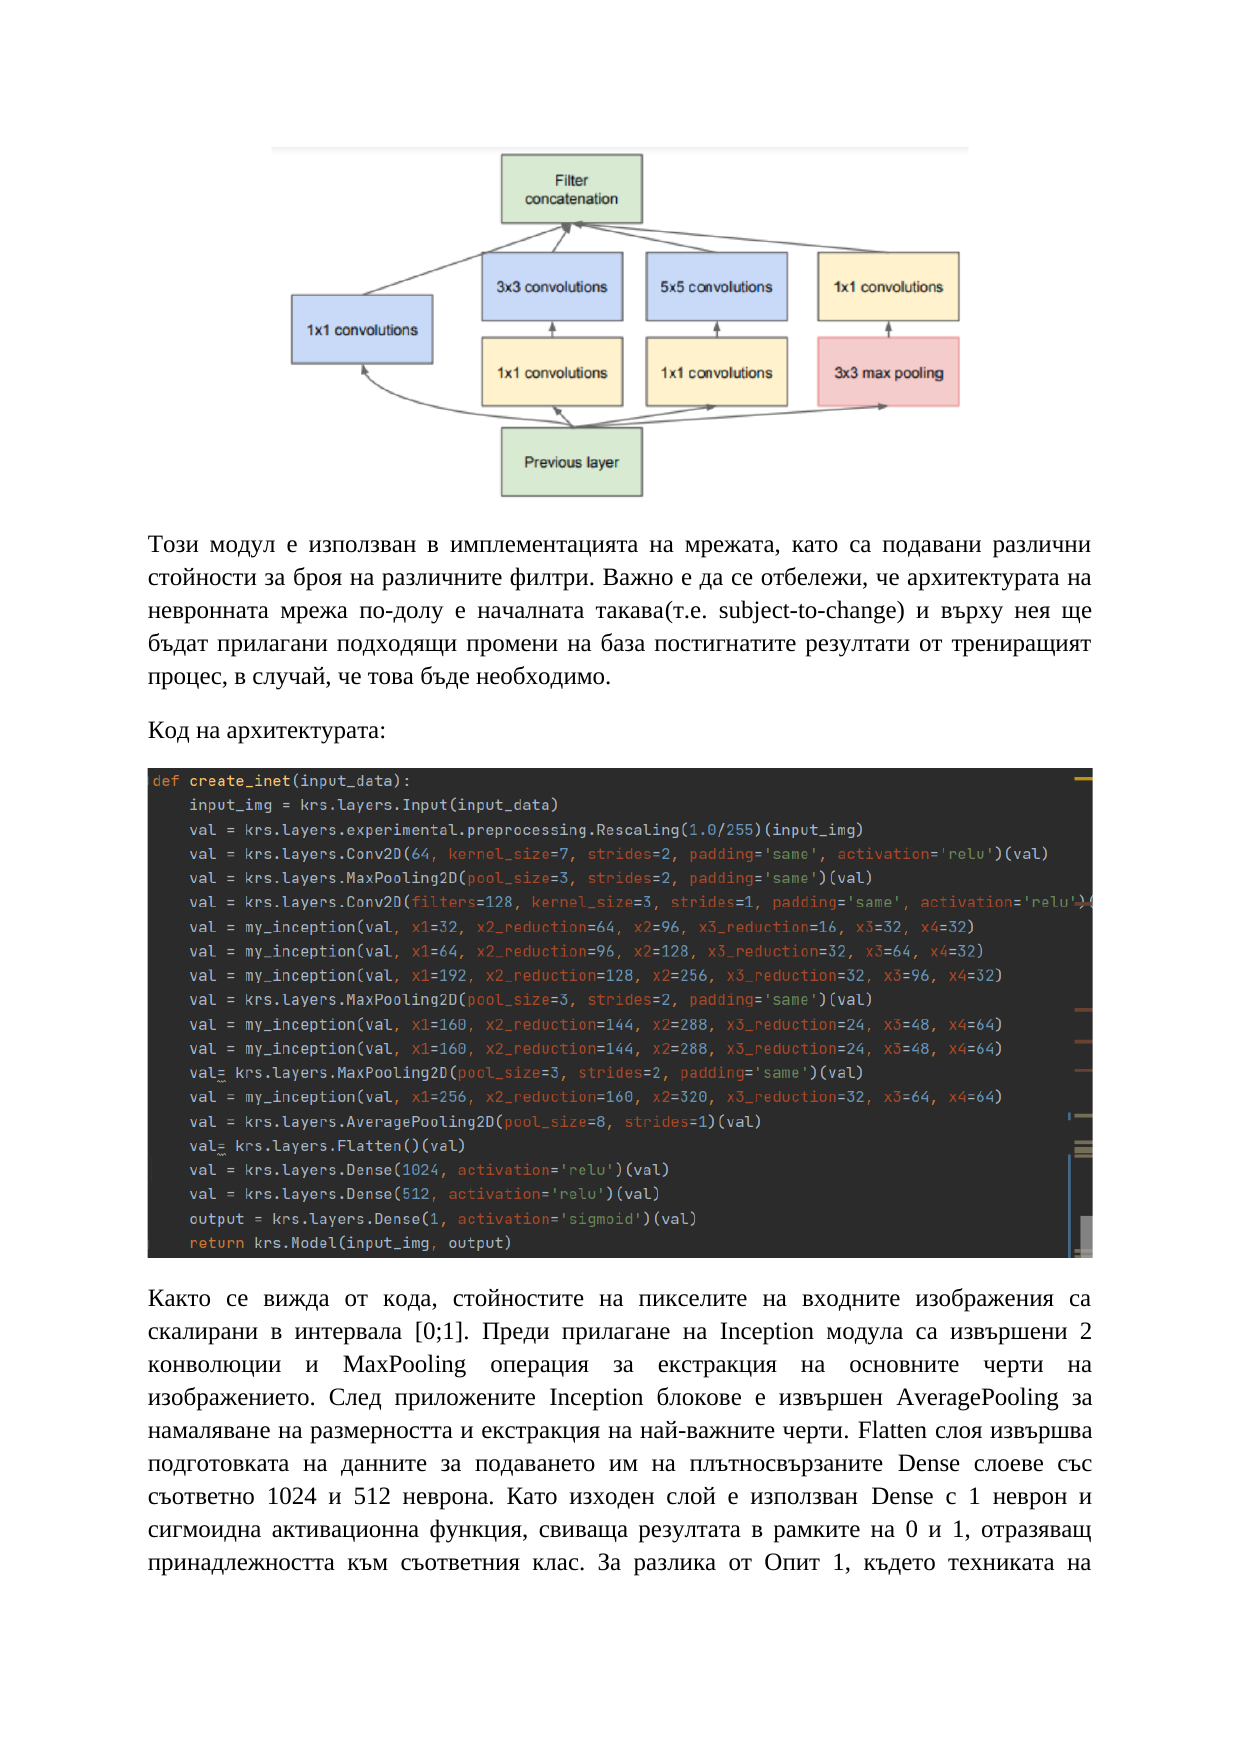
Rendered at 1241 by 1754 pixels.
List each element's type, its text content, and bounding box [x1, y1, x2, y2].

picture [147, 768, 1093, 1258]
text Код на архитектурата: [148, 715, 1093, 744]
text Този модул е използван в имплементацията на мрежата, като са подавани различни стойности за броя на различните филтри. Важно е да се отбележи, че архитектурата на невронната мрежа по-долу е началната такава(т.е. subject-to-change) и върху нея ще бъдат прилагани подходящи промени на база постигнатите резултати от трениращият процес, в случай, че това бъде необходимо. [148, 529, 1093, 690]
picture [271, 147, 969, 504]
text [148, 1283, 1093, 1576]
